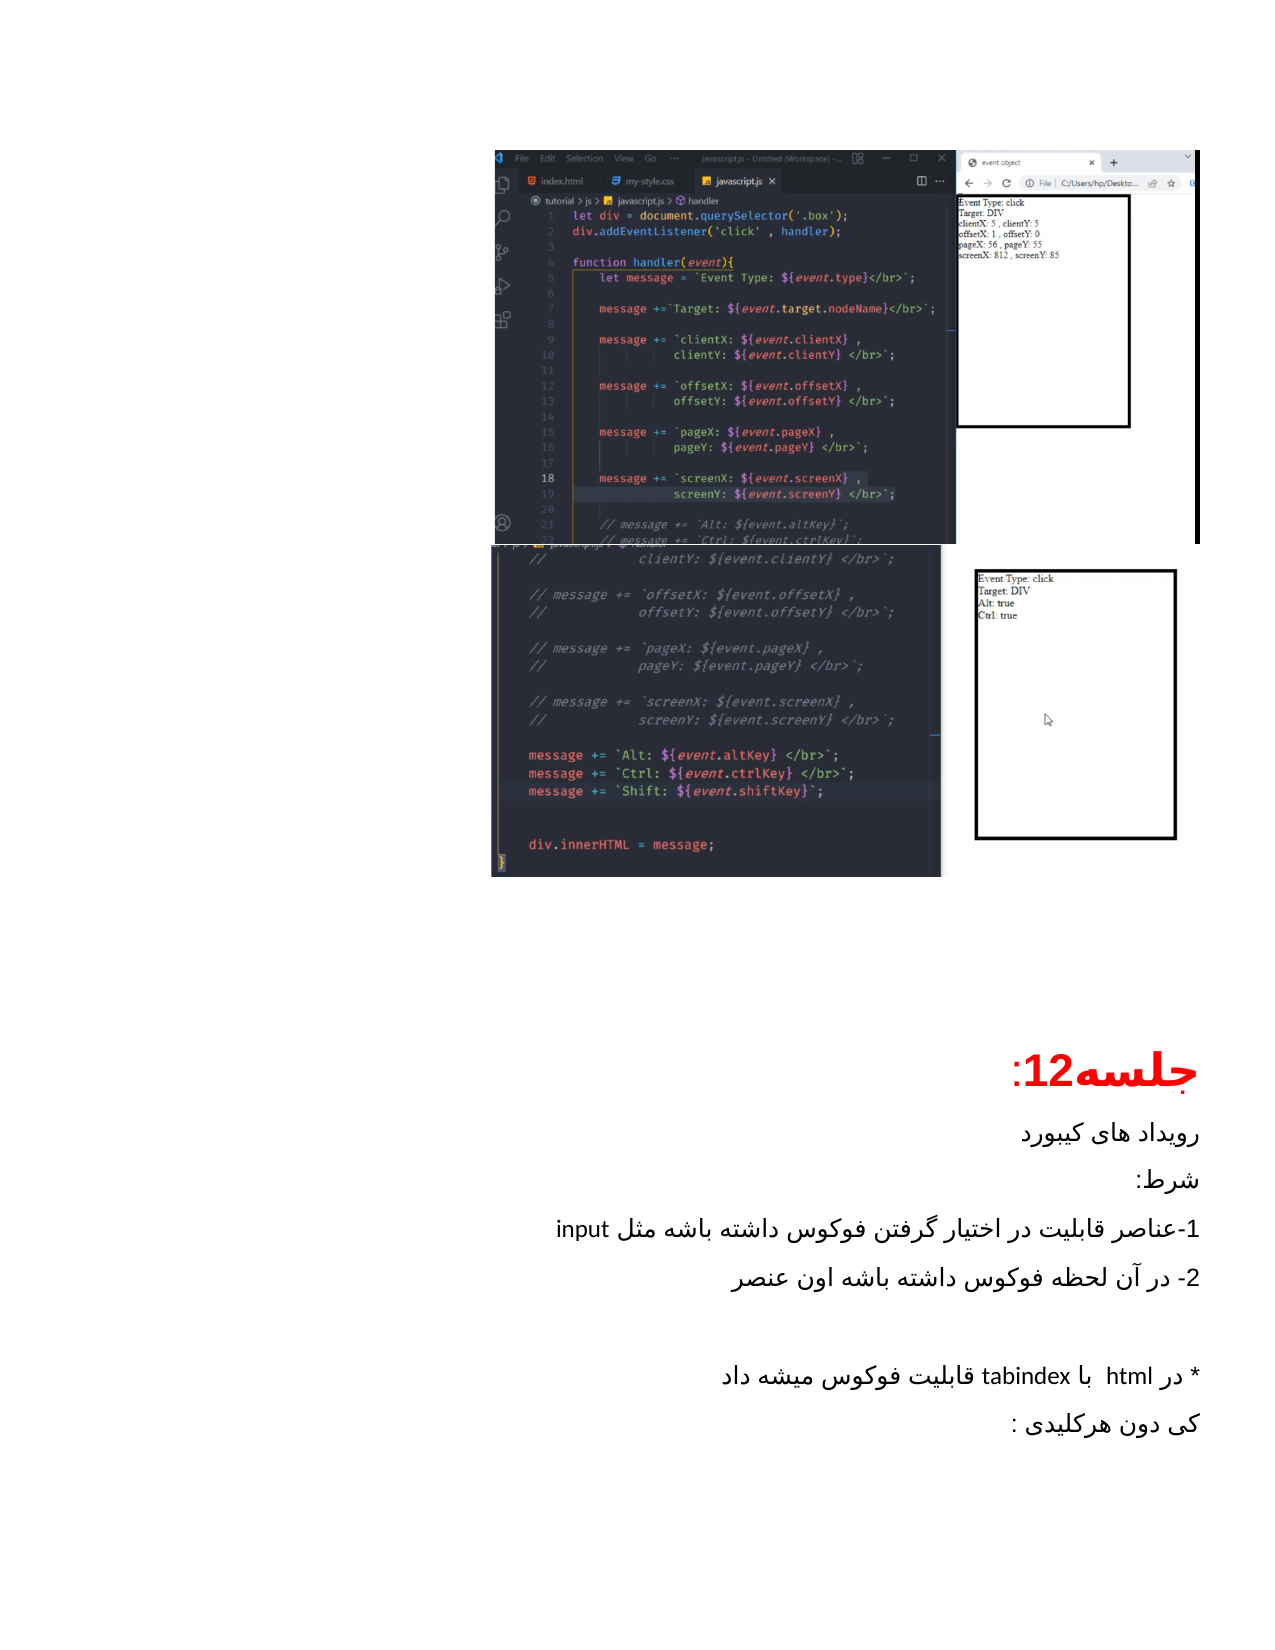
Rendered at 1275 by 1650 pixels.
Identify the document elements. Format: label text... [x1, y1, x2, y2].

text رویداد های کیبورد [75, 1117, 1200, 1146]
text کی دون هرکلیدی : [75, 1409, 1200, 1438]
text جلسه12: [75, 1044, 1200, 1097]
text شرط: [75, 1165, 1200, 1194]
picture [491, 545, 1200, 877]
text 2- در آن لحظه فوکوس داشته باشه اون عنصر [75, 1262, 1200, 1291]
text 1-عناصر قابلیت در اختیار گرفتن فوکوس داشته باشه مثل input [75, 1213, 1200, 1243]
text * در html با tabindex قابلیت فوکوس میشه داد [75, 1360, 1200, 1390]
picture [494, 150, 1200, 544]
